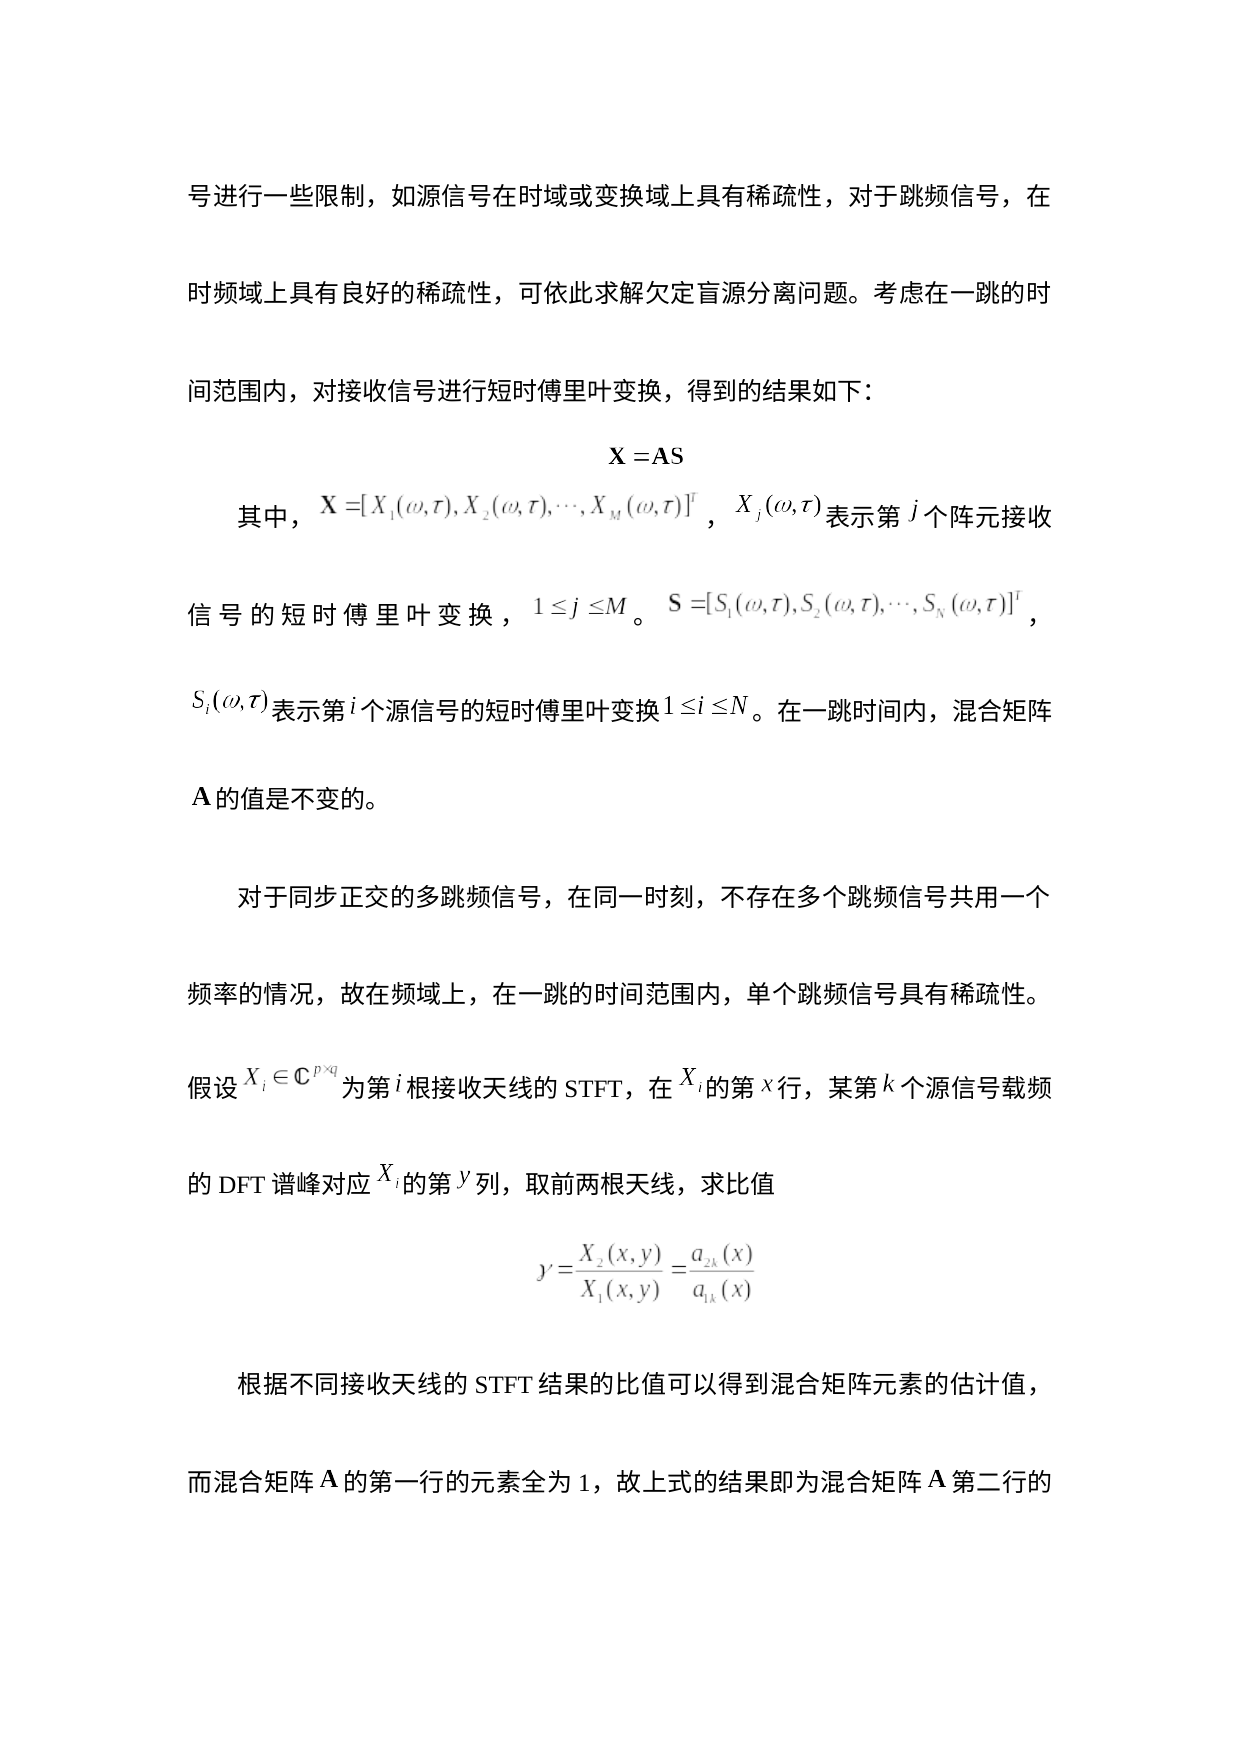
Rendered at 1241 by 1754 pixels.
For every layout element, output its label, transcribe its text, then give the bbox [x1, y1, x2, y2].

text 对于同步正交的多跳频信号，在同一时刻，不存在多个跳频信号共用一个频率的情况，故在频域上，在一跳的时间范围内，单个跳频信号具有稀疏性。假设为第根接收天线的STFT，在的第行，某第个源信号载频的 DFT 谱峰对应的第列，取前两根天线，求比值 [187, 863, 1053, 1220]
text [187, 1350, 1053, 1513]
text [187, 162, 1053, 422]
text 其中，，表示第个阵元接收信号的短时傅里叶变换，。，表示第个源信号的短时傅里叶变换。在一跳时间内，混合矩阵的值是不变的。 [187, 487, 1053, 844]
